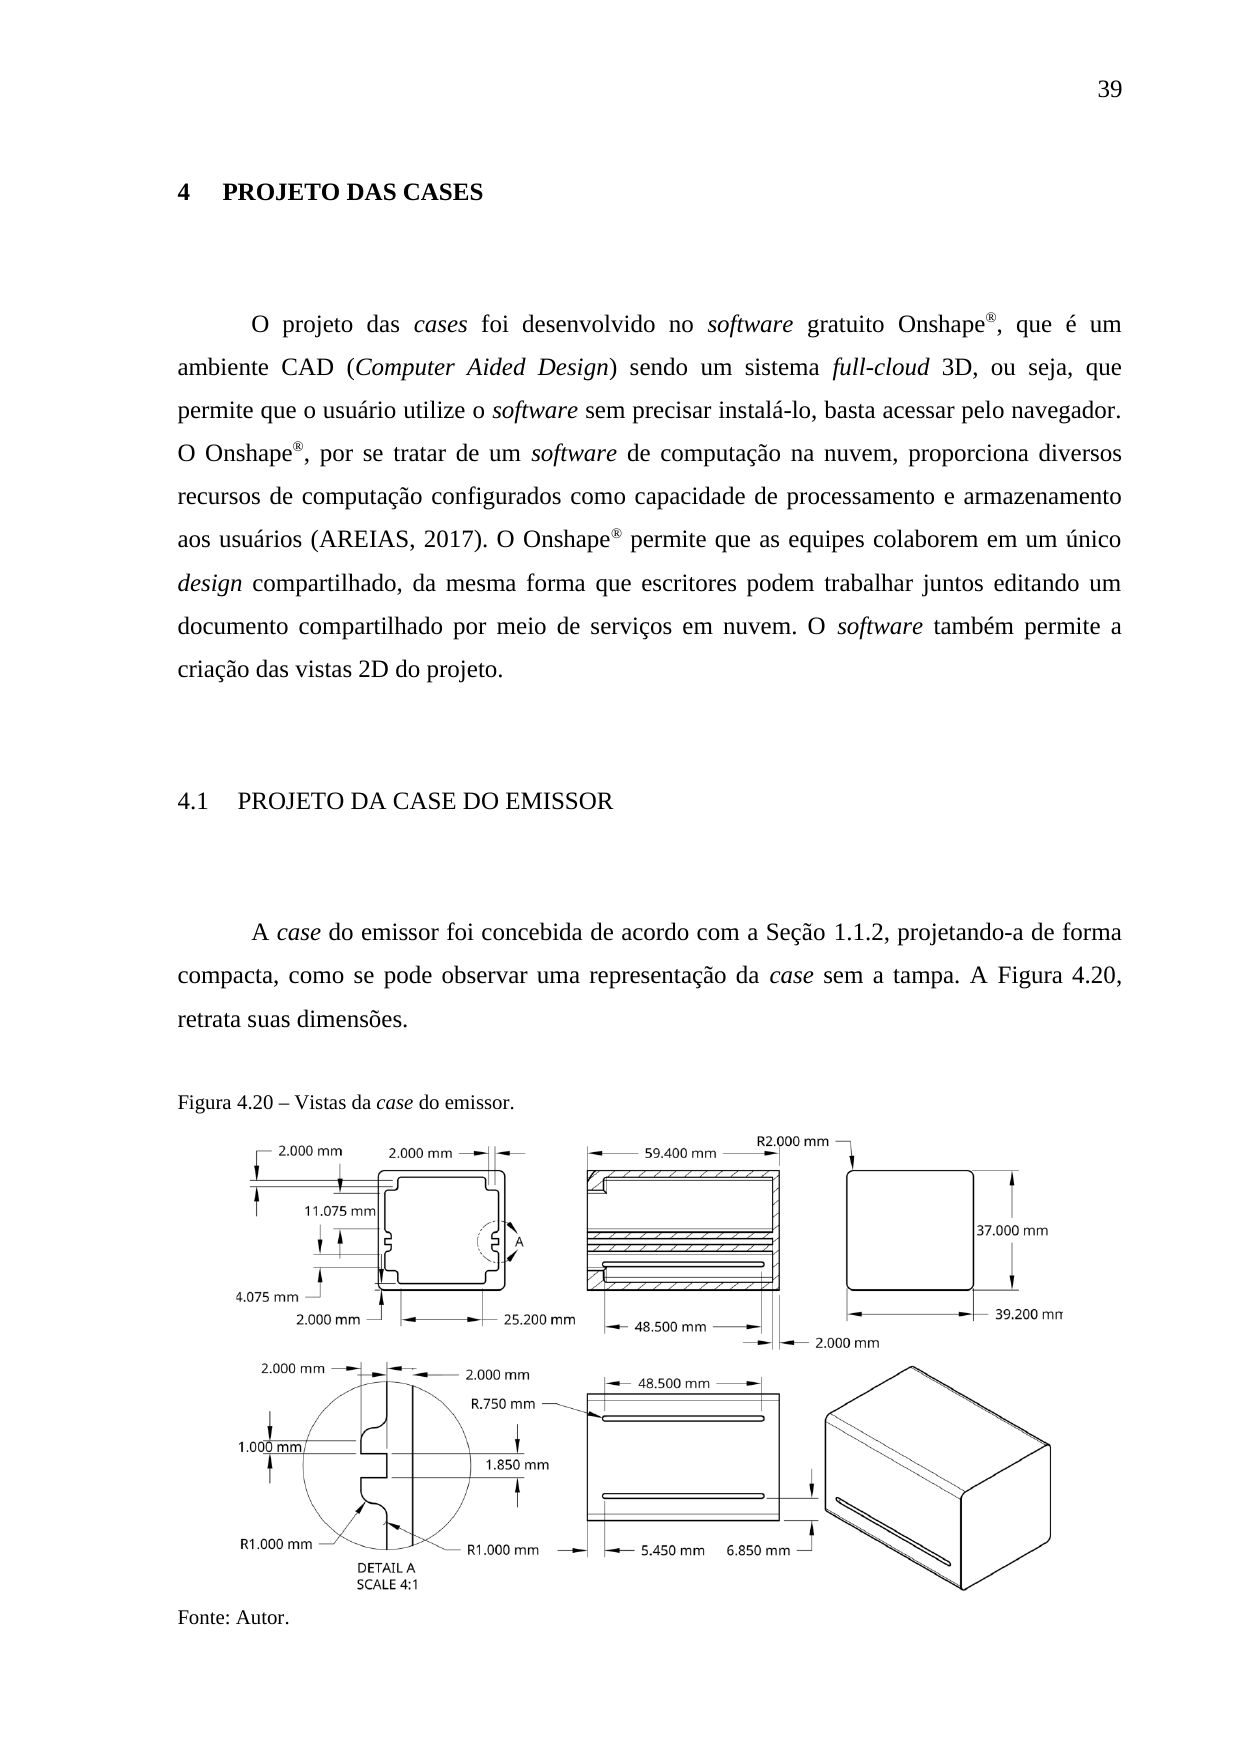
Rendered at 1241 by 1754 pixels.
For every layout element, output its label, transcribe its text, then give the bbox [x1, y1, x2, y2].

picture [236, 1126, 1063, 1591]
subtitle Projeto das cases [177, 177, 1122, 206]
subtitle Projeto DA CASE DO EMISSOR [177, 786, 1122, 814]
text O projeto das cases foi desenvolvido no software gratuito Onshape®, que é um ambiente CAD (Computer Aided Design) sendo um sistema full-cloud 3D, ou seja, que permite que o usuário utilize o software sem precisar instalá-lo, basta acessar pelo navegador. O Onshape®, por se tratar de um software de computação na nuvem, proporciona diversos recursos de computação configurados como capacidade de processamento e armazenamento aos usuários (AREIAS, 2017). O Onshape® permite que as equipes colaborem em um único design compartilhado, da mesma forma que escritores podem trabalhar juntos editando um documento compartilhado por meio de serviços em nuvem. O software também permite a criação das vistas 2D do projeto. [177, 309, 1122, 683]
text Fonte: Autor. [177, 1605, 1122, 1629]
